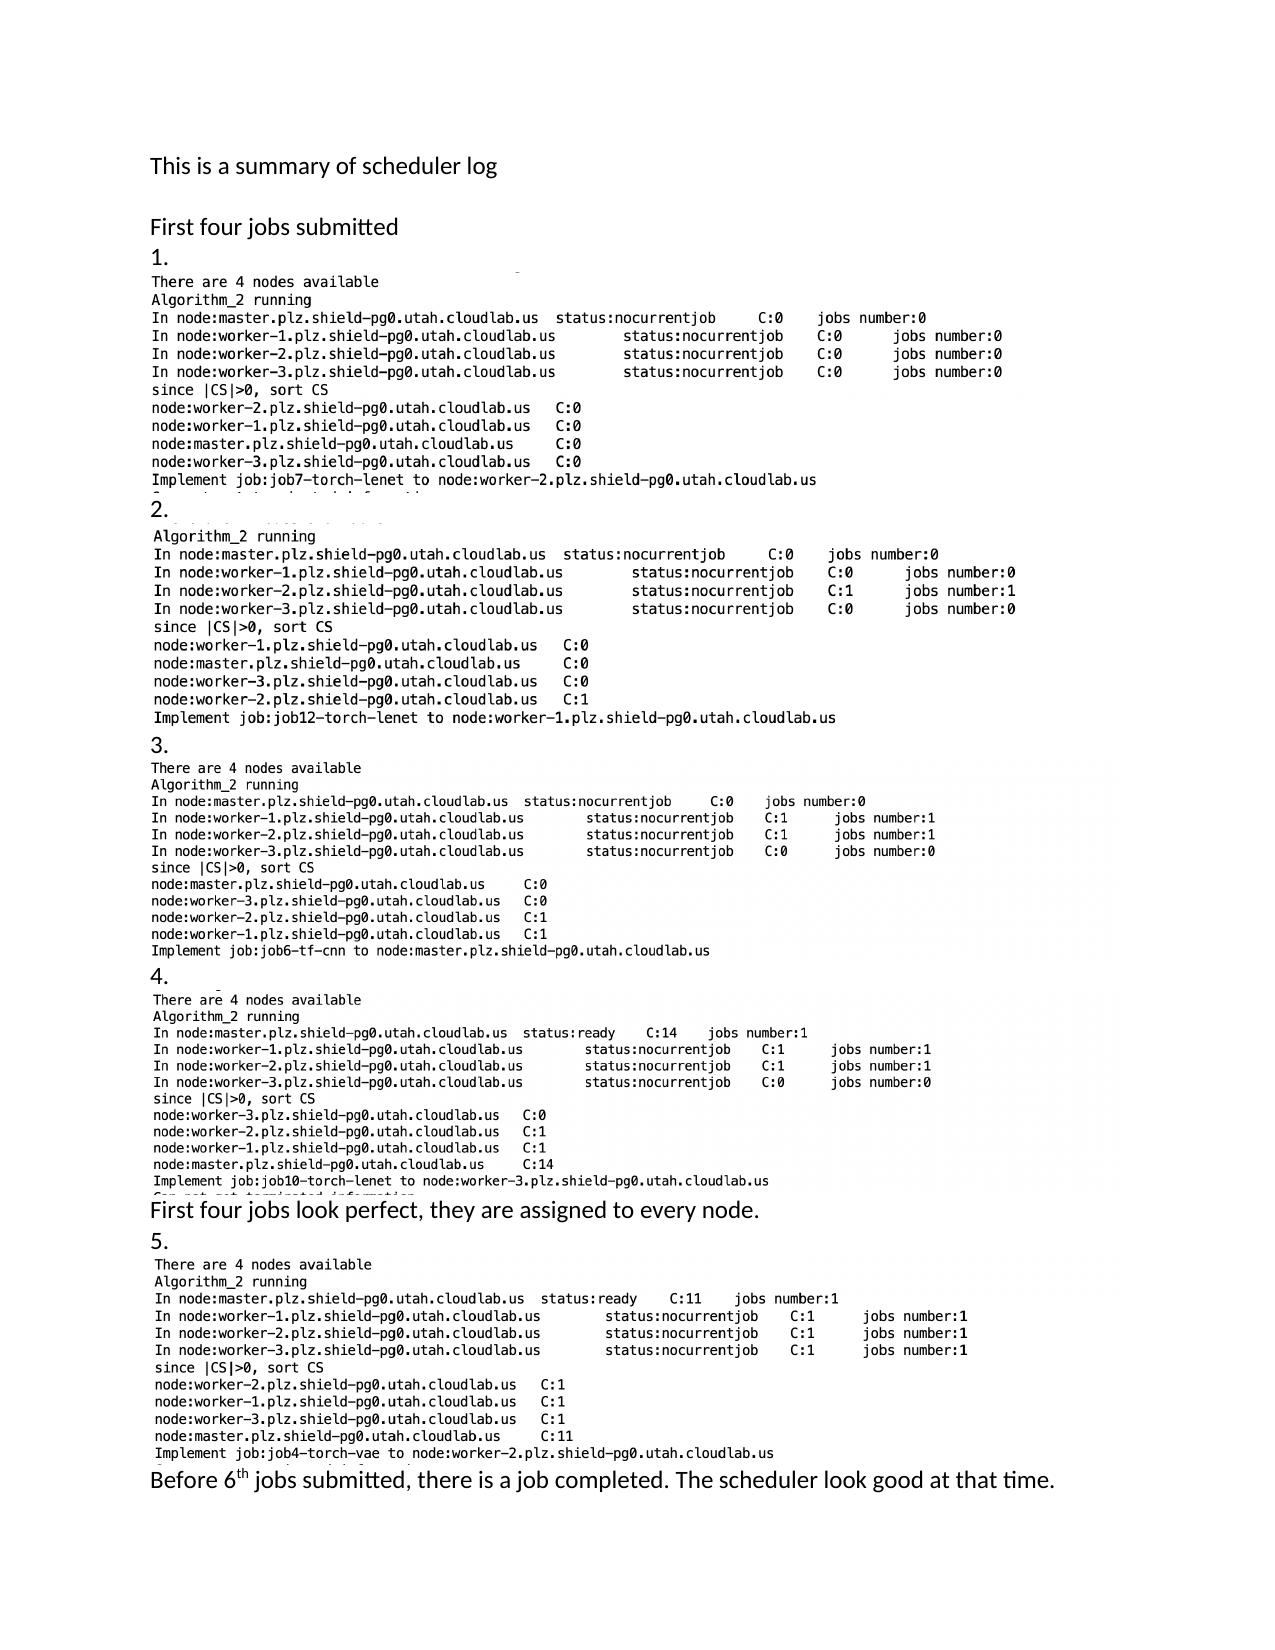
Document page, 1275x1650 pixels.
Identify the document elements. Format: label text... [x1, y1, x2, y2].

picture [150, 1255, 1125, 1465]
text This is a summary of scheduler log [150, 150, 1125, 181]
text 2. [150, 493, 1125, 523]
text 4. [150, 961, 1125, 990]
text Before 6th jobs submitted, there is a job completed. The scheduler look good at that time. [150, 1465, 1125, 1495]
text First four jobs submitted [150, 211, 1125, 242]
picture [150, 272, 1125, 493]
picture [150, 759, 1125, 961]
text 3. [150, 729, 1125, 759]
picture [150, 523, 1125, 729]
text First four jobs look perfect, they are assigned to every node. [150, 1195, 1125, 1225]
text 5. [150, 1225, 1125, 1255]
text 1. [150, 242, 1125, 272]
picture [150, 990, 1125, 1195]
